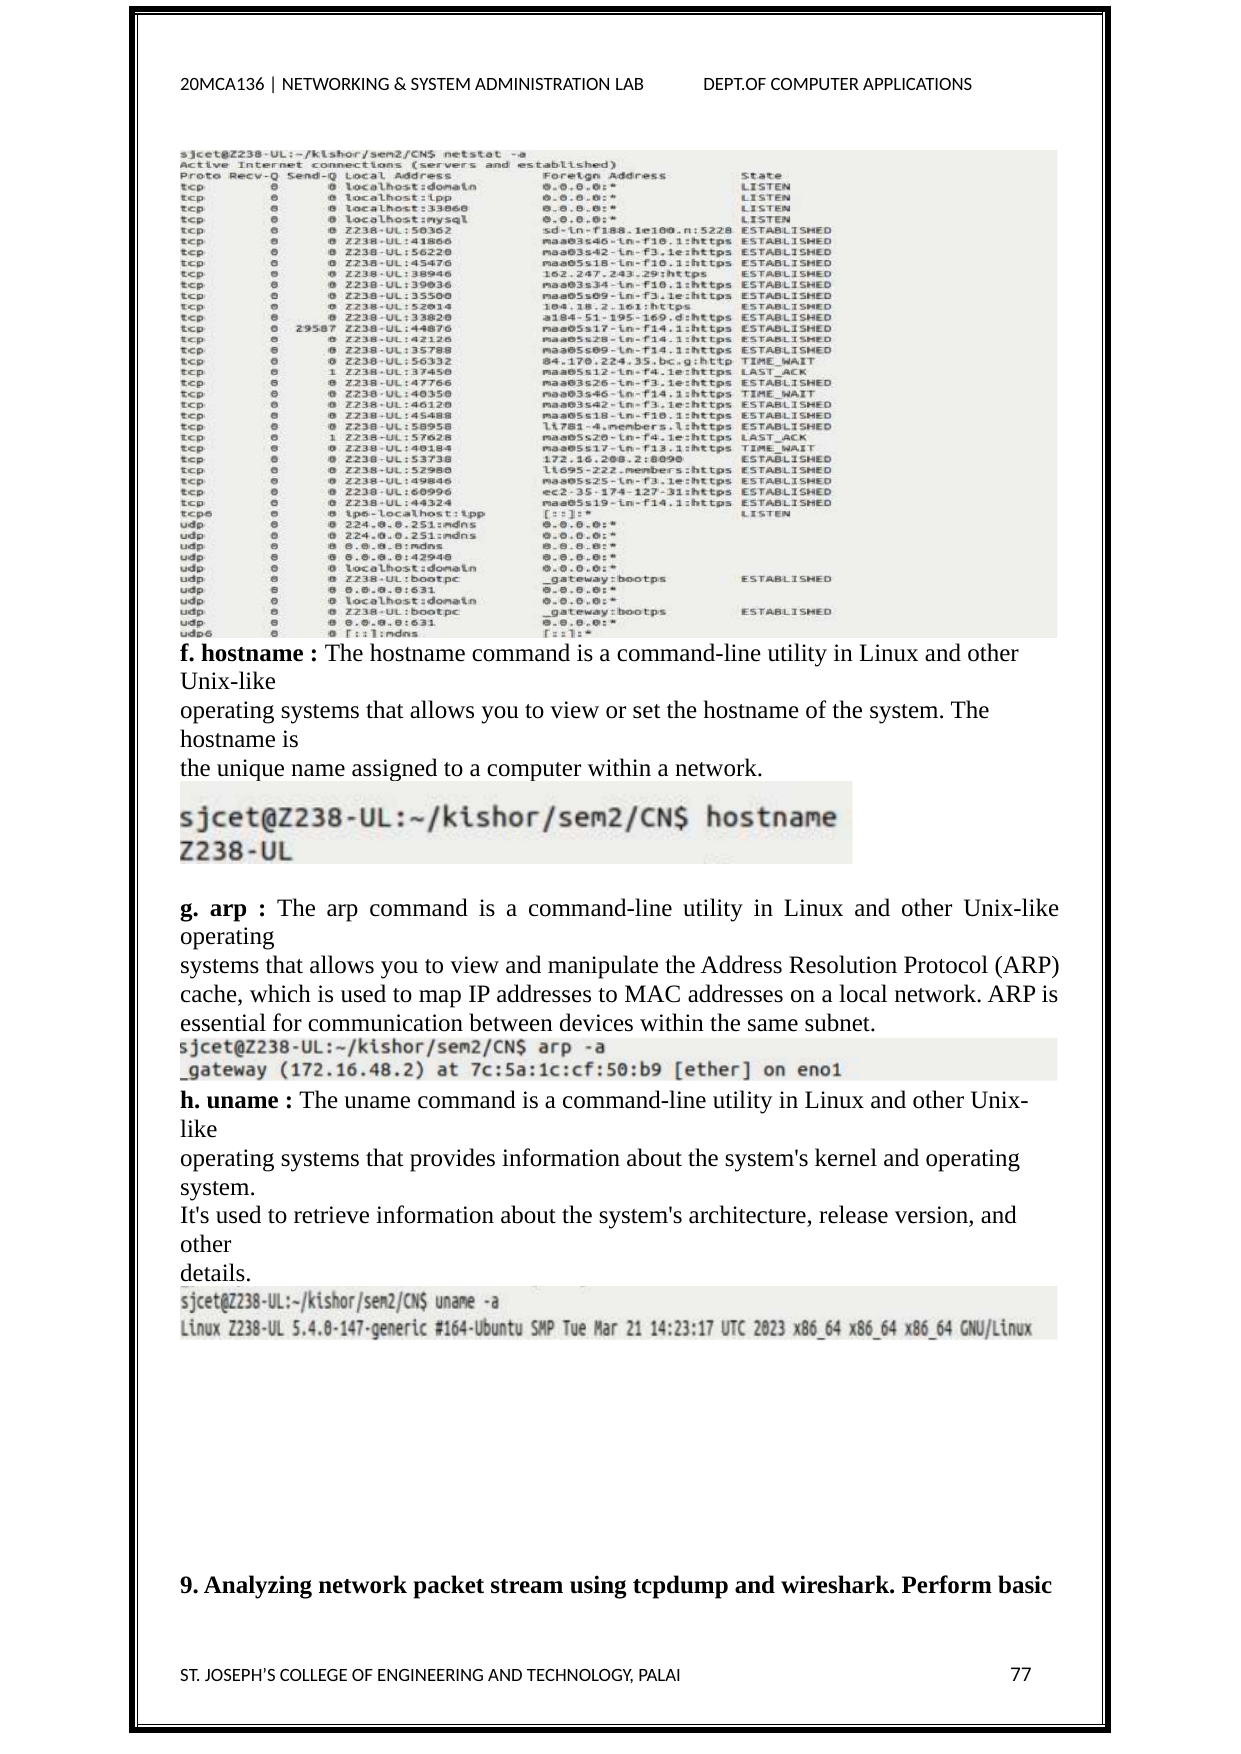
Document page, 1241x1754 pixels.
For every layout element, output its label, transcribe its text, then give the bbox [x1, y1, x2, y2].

text It's used to retrieve information about the system's architecture, release version, and other [180, 1200, 1060, 1258]
text h. uname : The uname command is a command-line utility in Linux and other Unix-like [180, 1085, 1060, 1143]
text 9. Analyzing network packet stream using tcpdump and wireshark. Perform basic [180, 1570, 1060, 1599]
picture [180, 1036, 1058, 1086]
picture [180, 150, 1058, 638]
text details. [180, 1258, 1060, 1287]
text f. hostname : The hostname command is a command-line utility in Linux and other Unix-like [180, 638, 1060, 695]
text systems that allows you to view and manipulate the Address Resolution Protocol (ARP) cache, which is used to map IP addresses to MAC addresses on a local network. ARP is essential for communication between devices within the same subnet. [180, 950, 1060, 1036]
text the unique name assigned to a computer within a network. [180, 753, 1060, 781]
text operating systems that provides information about the system's kernel and operating system. [180, 1143, 1060, 1200]
text operating systems that allows you to view or set the hostname of the system. The hostname is [180, 695, 1060, 753]
picture [180, 781, 853, 864]
text g. arp : The arp command is a command-line utility in Linux and other Unix-like operating [180, 893, 1060, 950]
picture [180, 1286, 1058, 1341]
